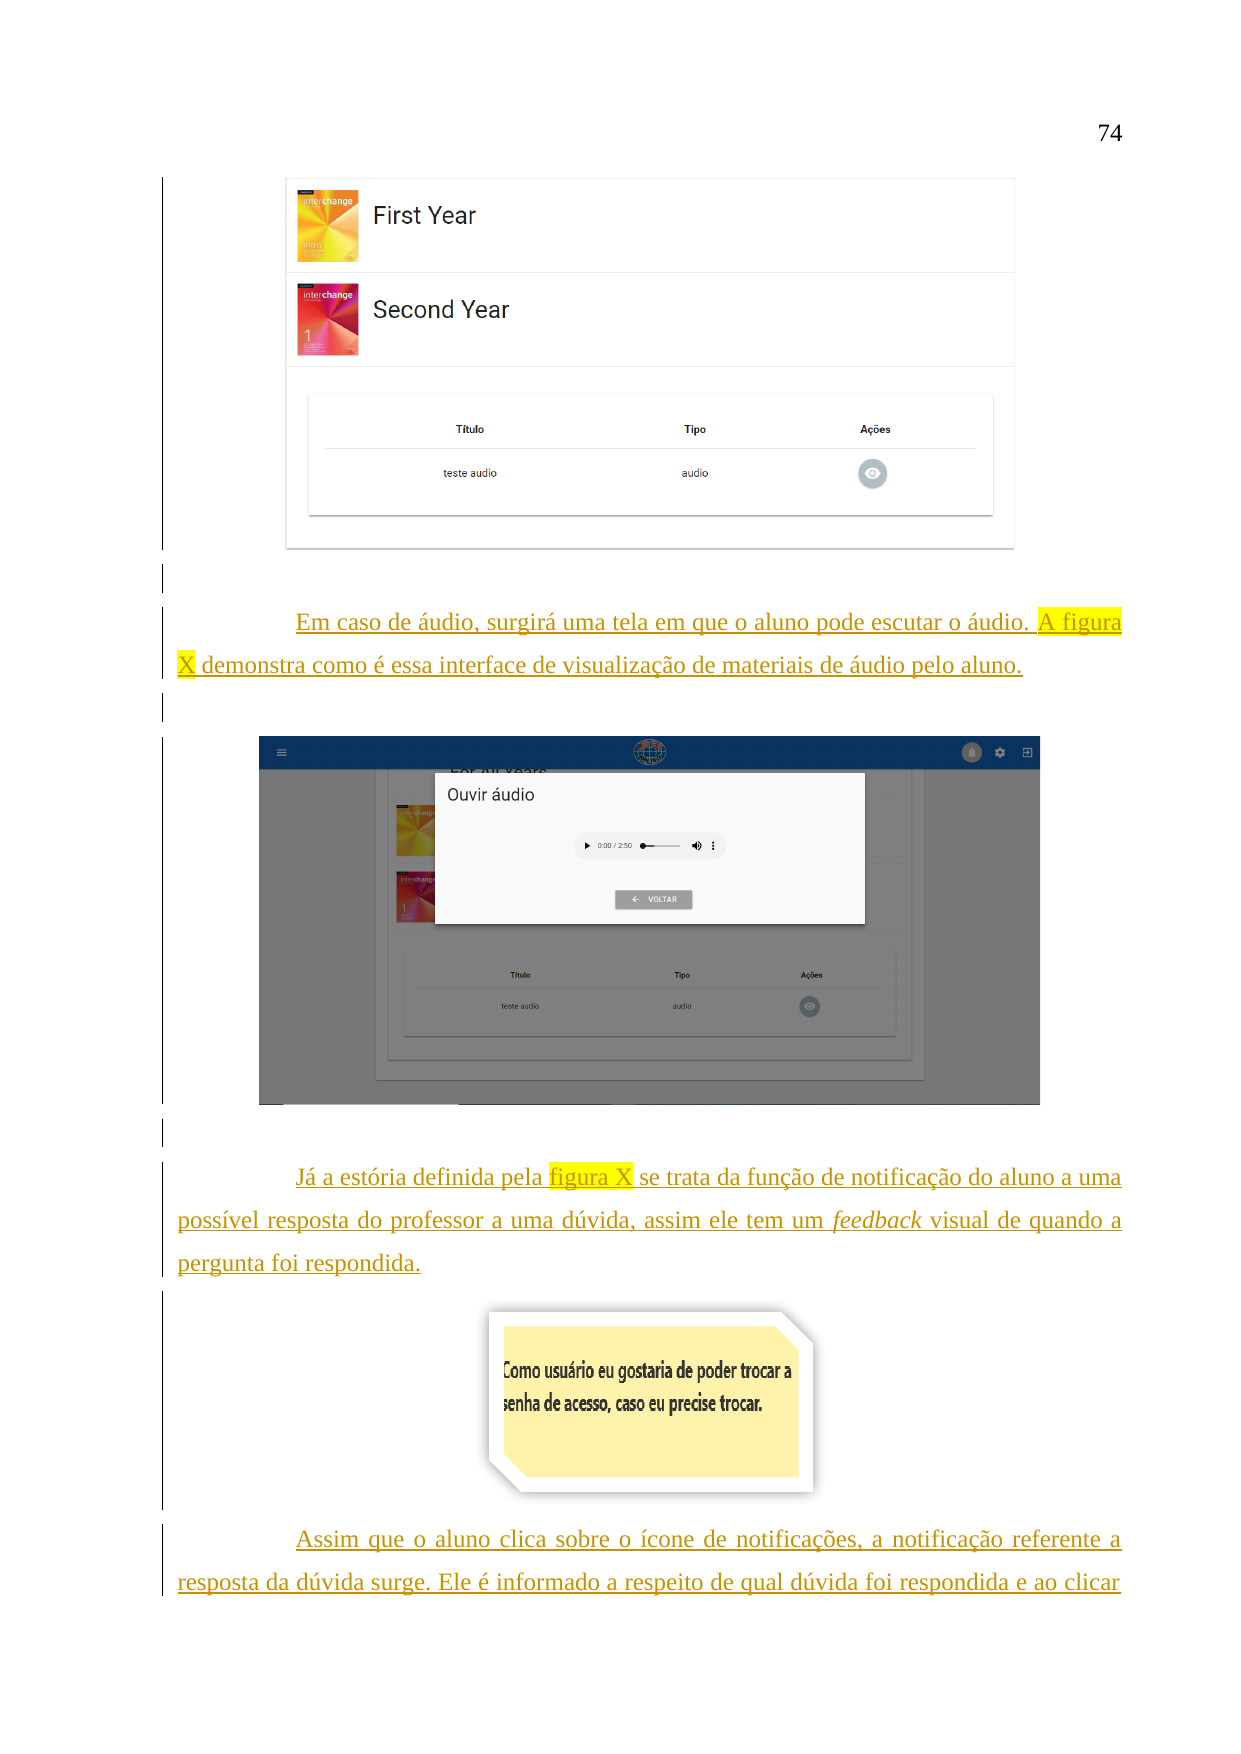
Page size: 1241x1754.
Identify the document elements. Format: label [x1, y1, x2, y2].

picture [259, 736, 1041, 1105]
picture [504, 1327, 798, 1477]
picture [284, 177, 1015, 550]
